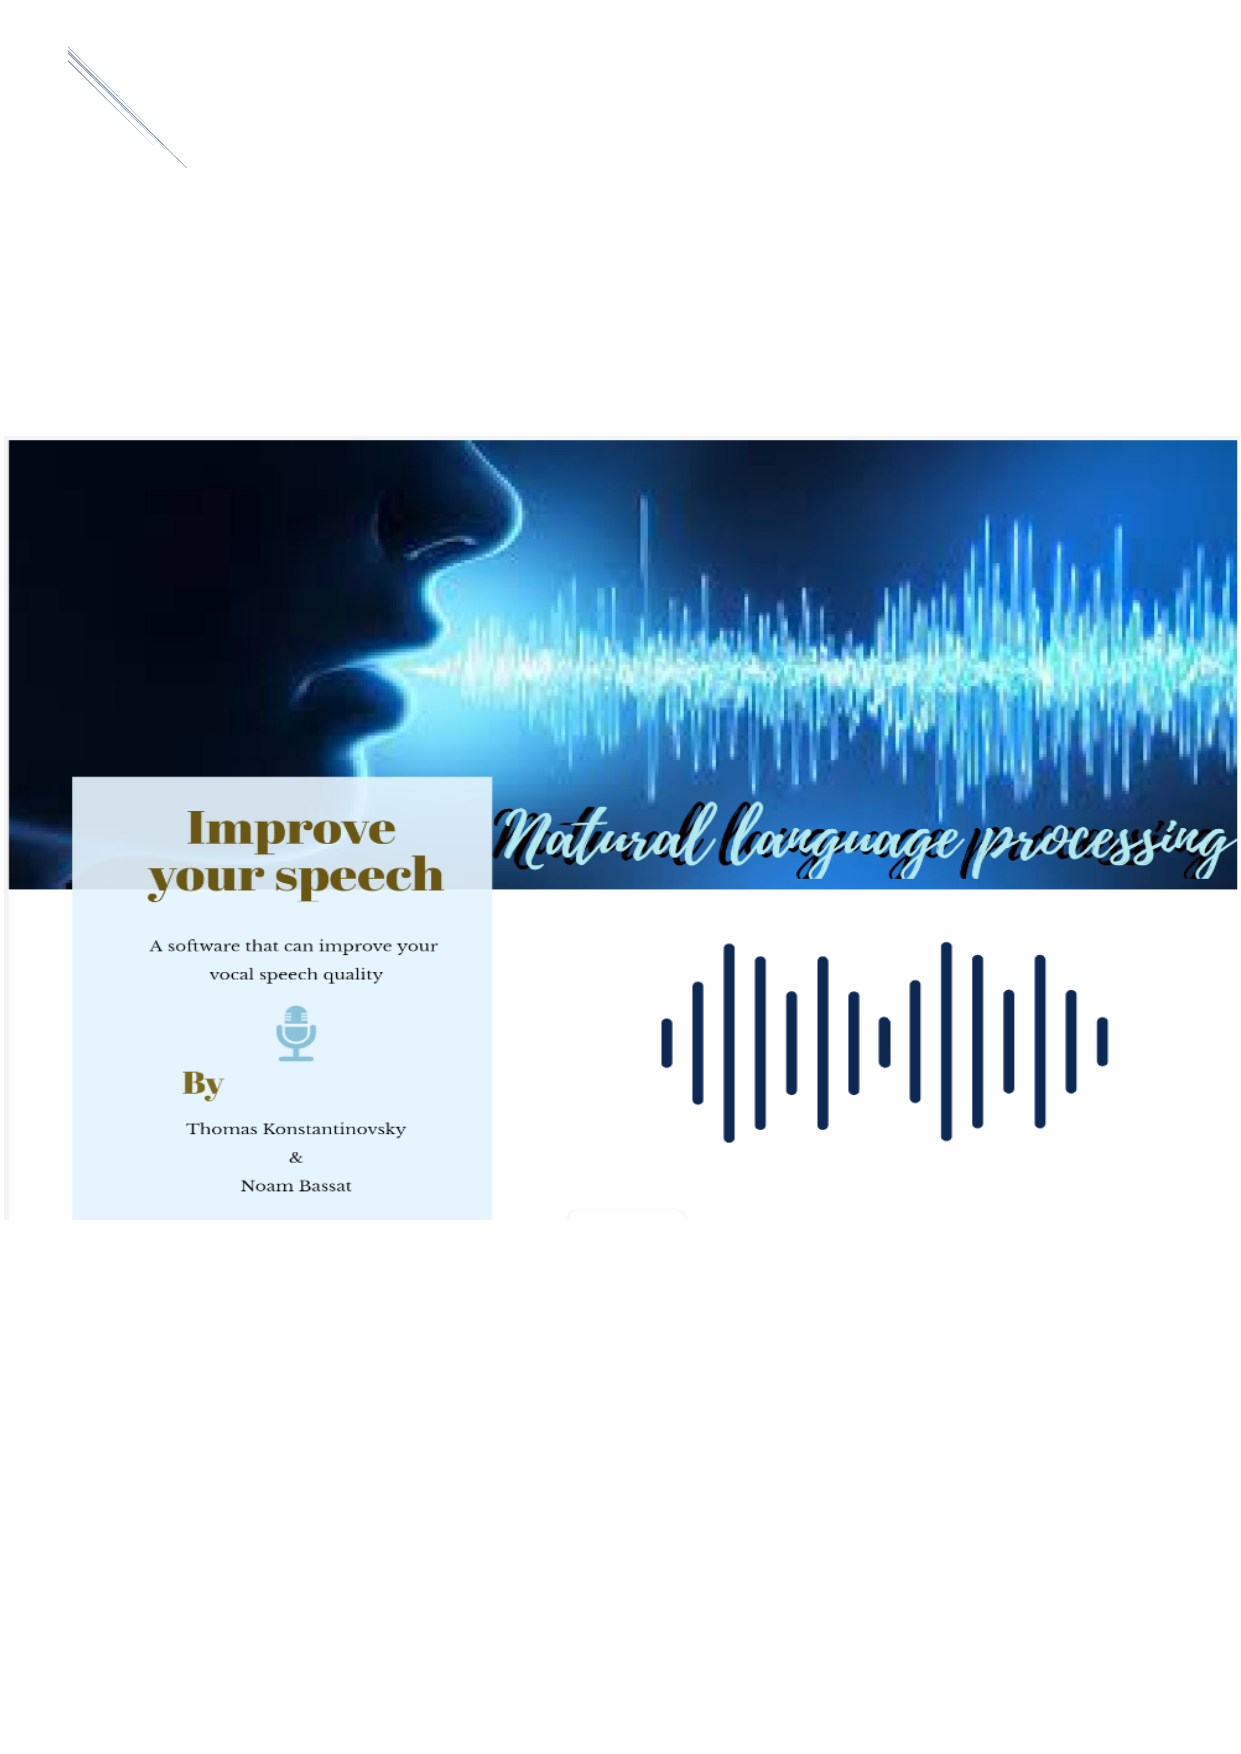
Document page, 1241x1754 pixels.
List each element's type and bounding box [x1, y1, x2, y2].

picture [3, 436, 1241, 1220]
